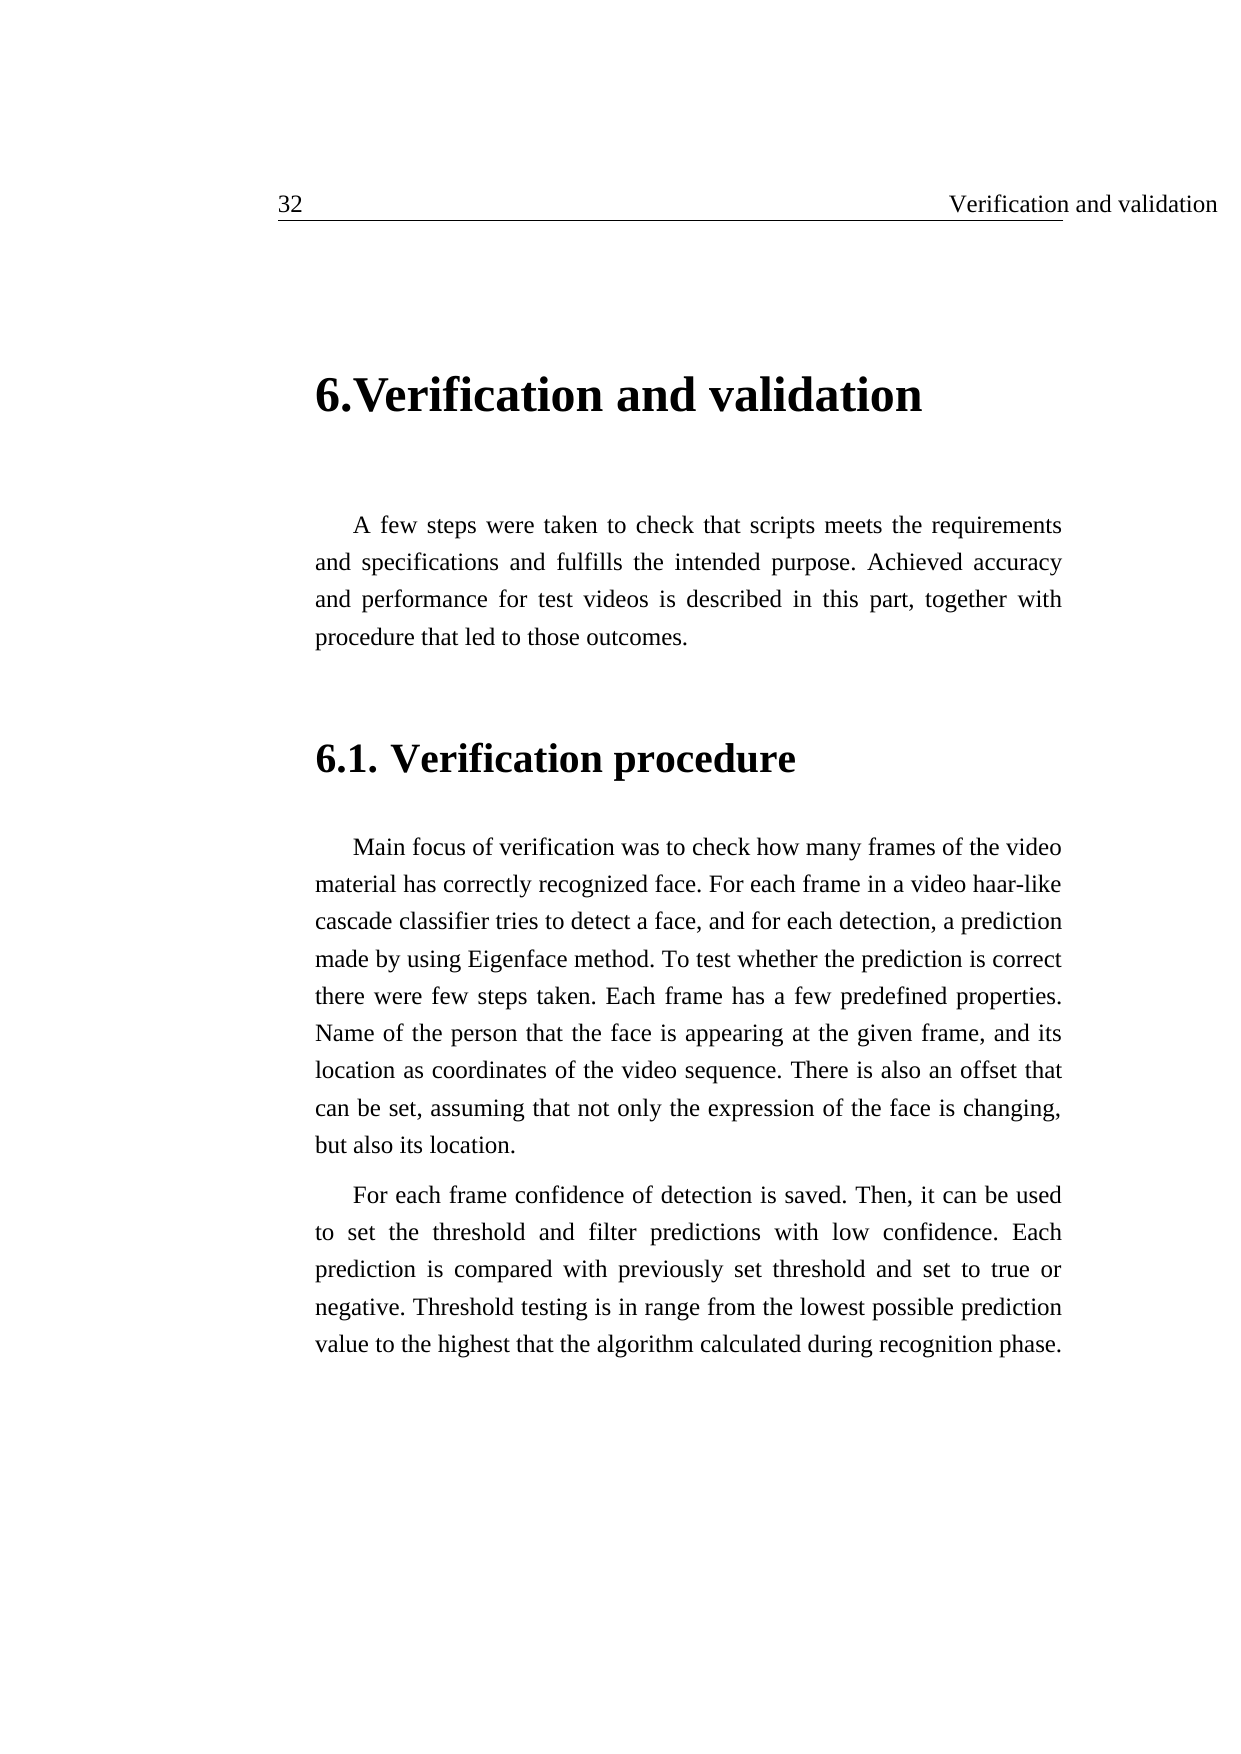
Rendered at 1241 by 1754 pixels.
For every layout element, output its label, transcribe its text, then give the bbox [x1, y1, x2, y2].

text Main focus of verification was to check how many frames of the video material has correctly recognized face. For each frame in a video haar-like cascade classifier tries to detect a face, and for each detection, a prediction made by using Eigenface method. To test whether the prediction is correct there were few steps taken. Each frame has a few predefined properties. Name of the person that the face is appearing at the given frame, and its location as coordinates of the video sequence. There is also an offset that can be set, assuming that not only the expression of the face is changing, but also its location. [315, 832, 1063, 1159]
text A few steps were taken to check that scripts meets the requirements and specifications and fulfills the intended purpose. Achieved accuracy and performance for test videos is described in this part, together with procedure that led to those outcomes. [315, 510, 1063, 650]
text For each frame confidence of detection is saved. Then, it can be used to set the threshold and filter predictions with low confidence. Each prediction is compared with previously set threshold and set to true or negative. Threshold testing is in range from the lowest possible prediction value to the highest that the algorithm calculated during recognition phase. [315, 1180, 1063, 1358]
subtitle Verification procedure [315, 734, 1063, 782]
subtitle Verification and validation [278, 365, 1063, 422]
